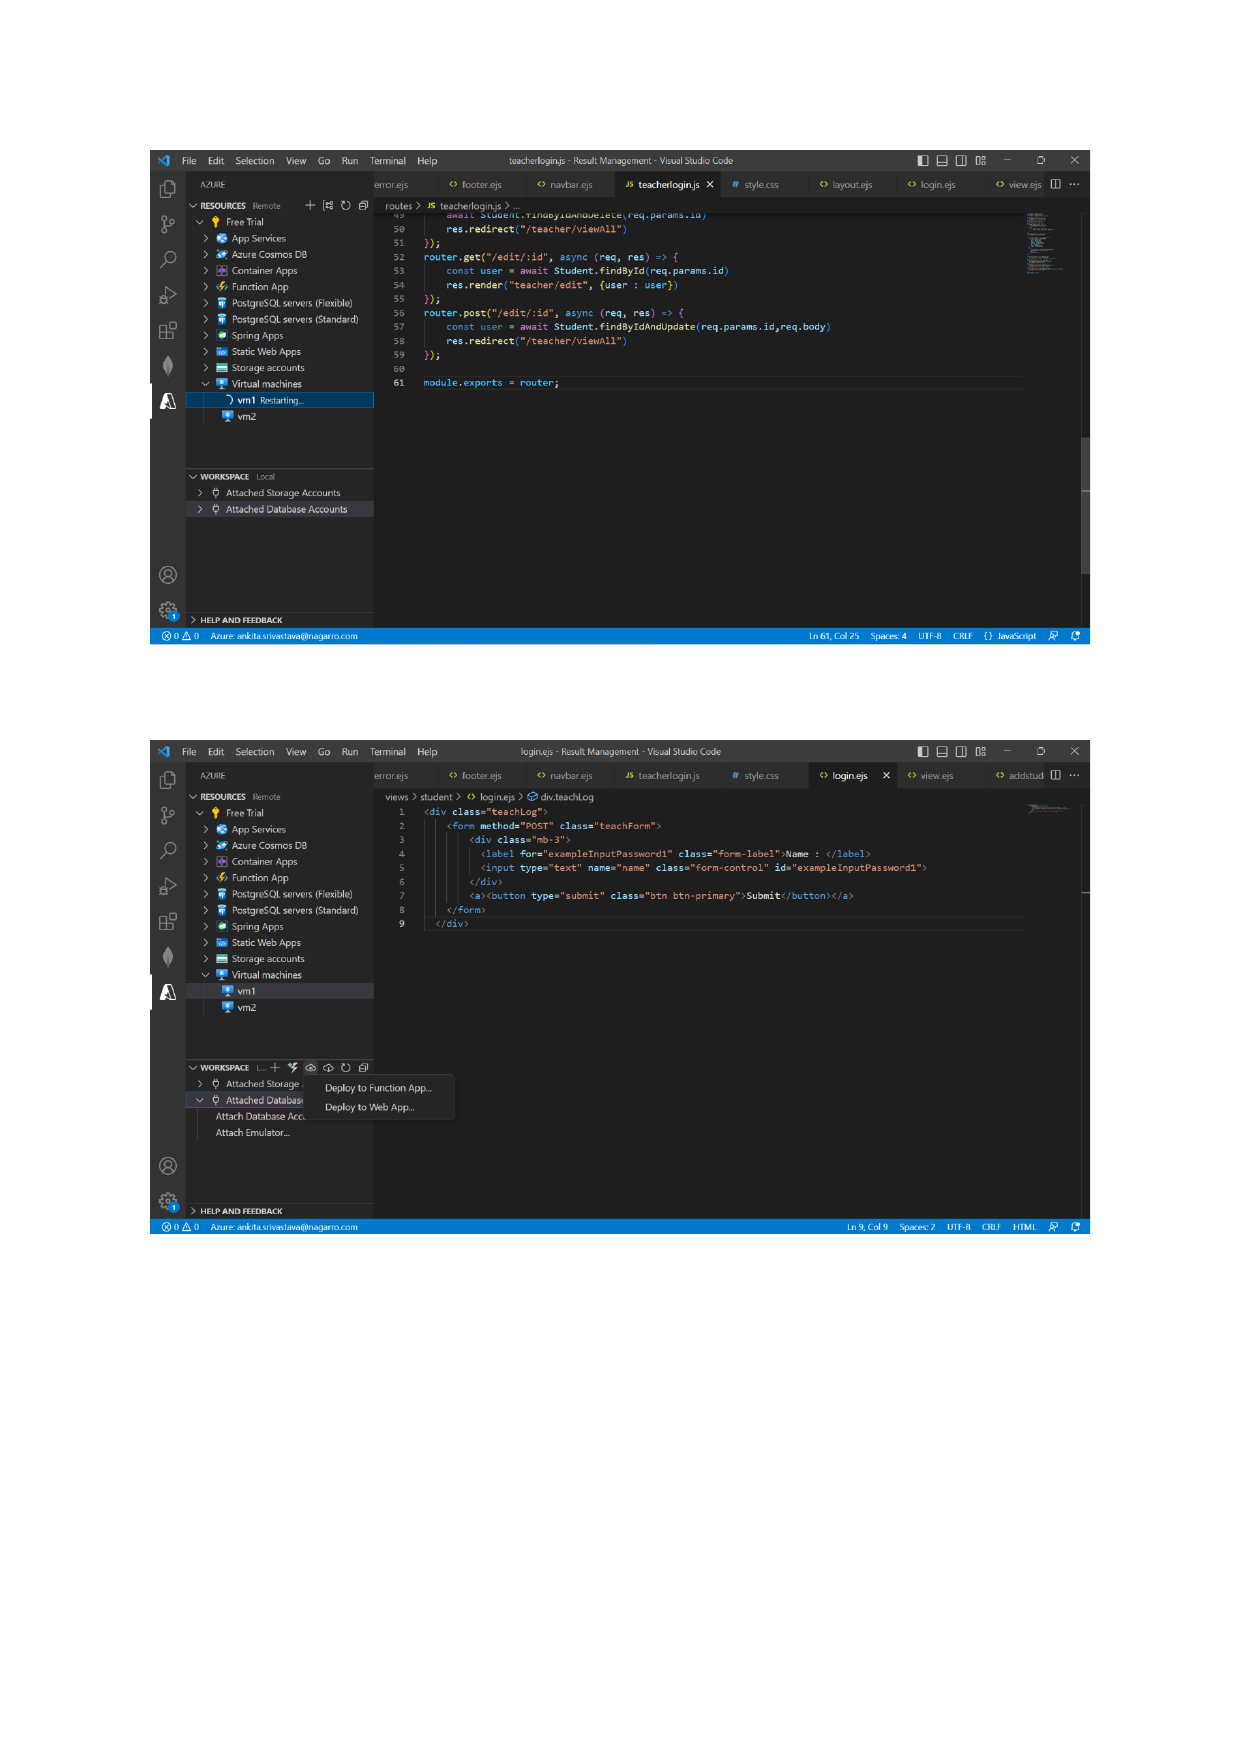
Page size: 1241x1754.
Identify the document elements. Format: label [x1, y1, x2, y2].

picture [150, 150, 1091, 645]
picture [150, 740, 1091, 1234]
